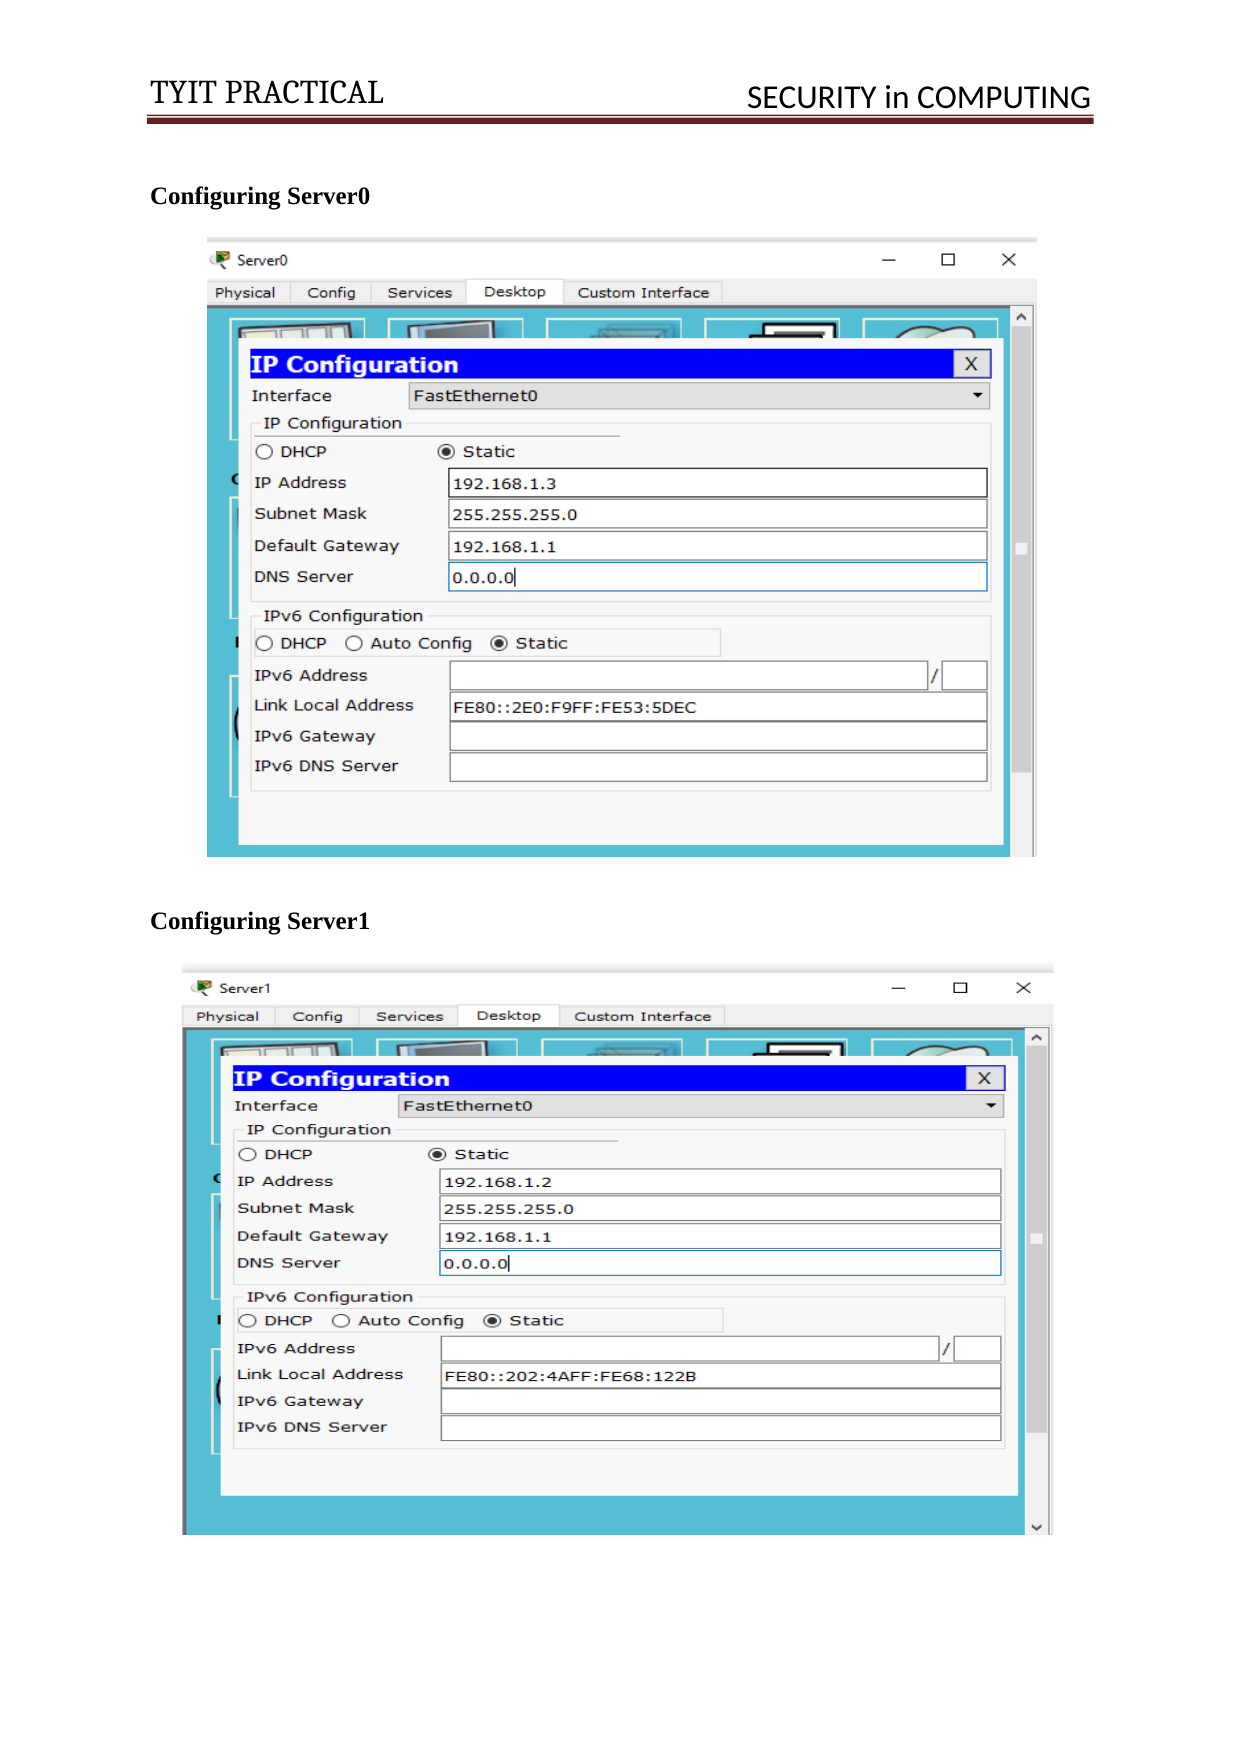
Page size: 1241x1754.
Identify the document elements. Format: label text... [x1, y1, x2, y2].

picture [181, 963, 1054, 1535]
picture [207, 237, 1038, 857]
text Configuring Server0 [150, 181, 1161, 209]
subtitle Configuring Server1 [150, 906, 1161, 935]
